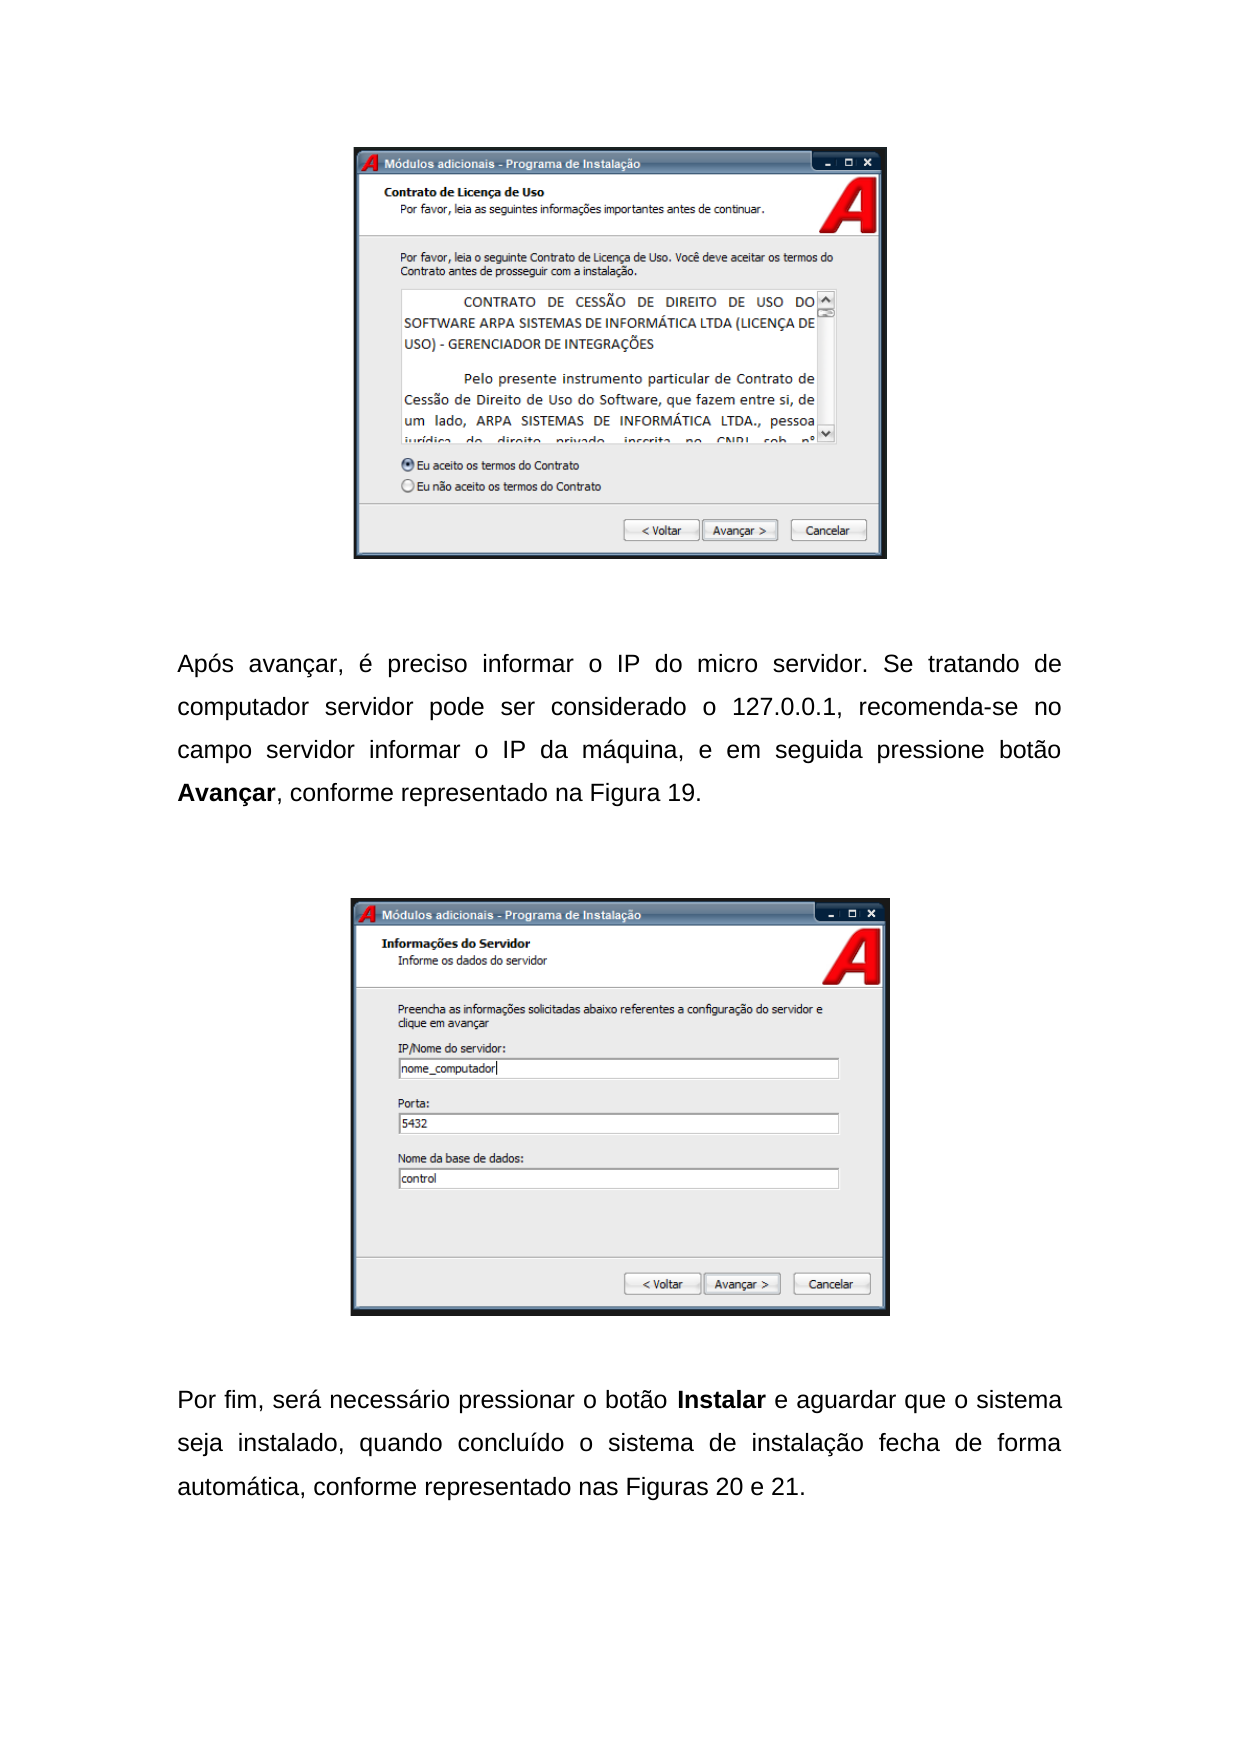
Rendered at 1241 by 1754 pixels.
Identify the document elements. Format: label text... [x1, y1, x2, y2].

text Por fim, será necessário pressionar o botão Instalar e aguardar que o sistema seja instalado, quando concluído o sistema de instalação fecha de forma automática, conforme representado nas Figuras 20 e 21. [177, 1385, 1063, 1500]
text Após avançar, é preciso informar o IP do micro servidor. Se tratando de computador servidor pode ser considerado o 127.0.0.1, recomenda-se no campo servidor informar o IP da máquina, e em seguida pressione botão Avançar, conforme representado na Figura 19. [177, 649, 1063, 807]
picture [353, 147, 887, 559]
picture [350, 898, 890, 1316]
